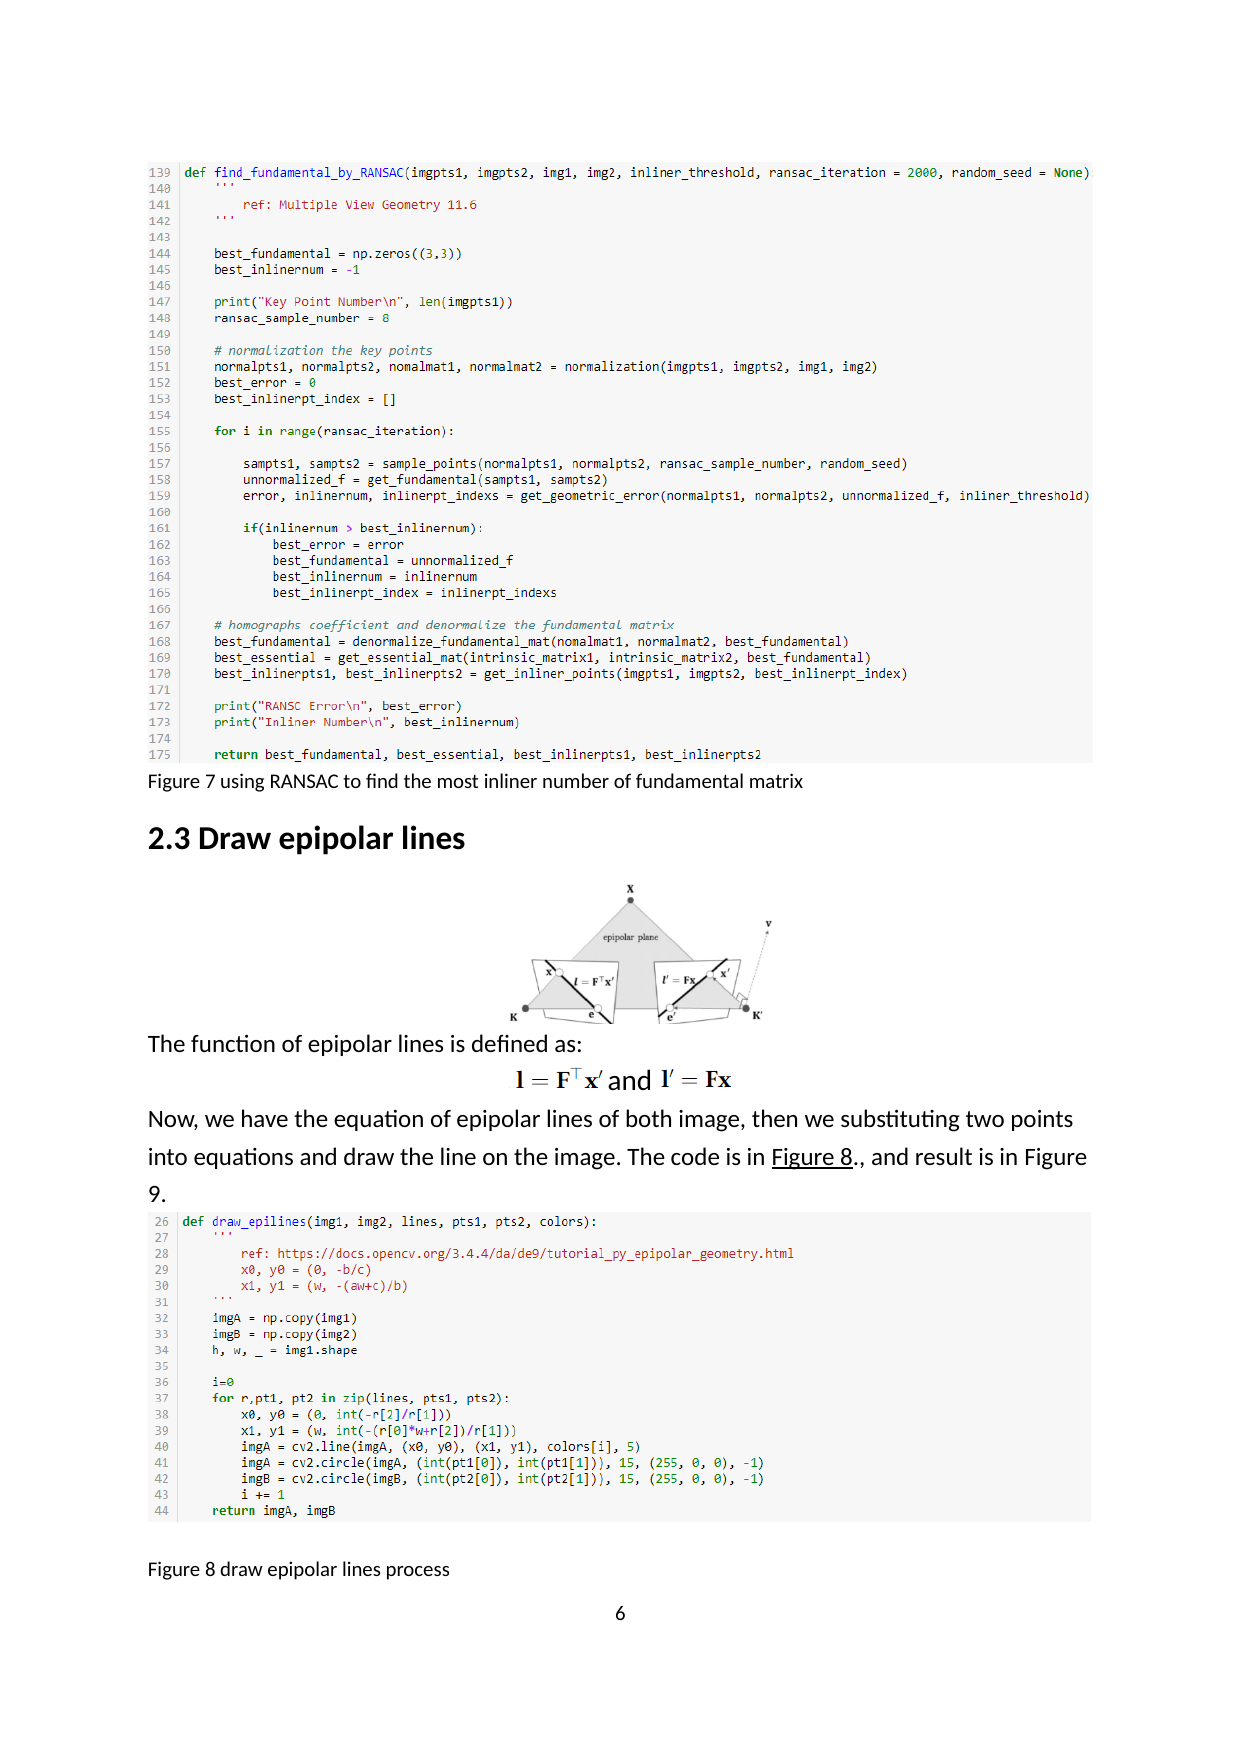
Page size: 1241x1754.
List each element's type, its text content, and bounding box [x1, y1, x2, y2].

picture [147, 1212, 1091, 1522]
picture [509, 1066, 608, 1091]
picture [502, 875, 782, 1024]
text The function of epipolar lines is defined as: [148, 1025, 1092, 1062]
text Figure 7 using RANSAC to find the most inliner number of fundamental matrix [148, 763, 1092, 800]
picture [147, 162, 1093, 763]
text Figure 8 draw epipolar lines process [148, 1550, 1092, 1587]
text 2.3 Draw epipolar lines [148, 800, 1092, 875]
picture [658, 1068, 732, 1091]
text and [148, 1062, 1092, 1100]
text Now, we have the equation of epipolar lines of both image, then we substituting two points into equations and draw the line on the image. The code is in Figure 8., and result is in Figure 9. [148, 1100, 1092, 1212]
